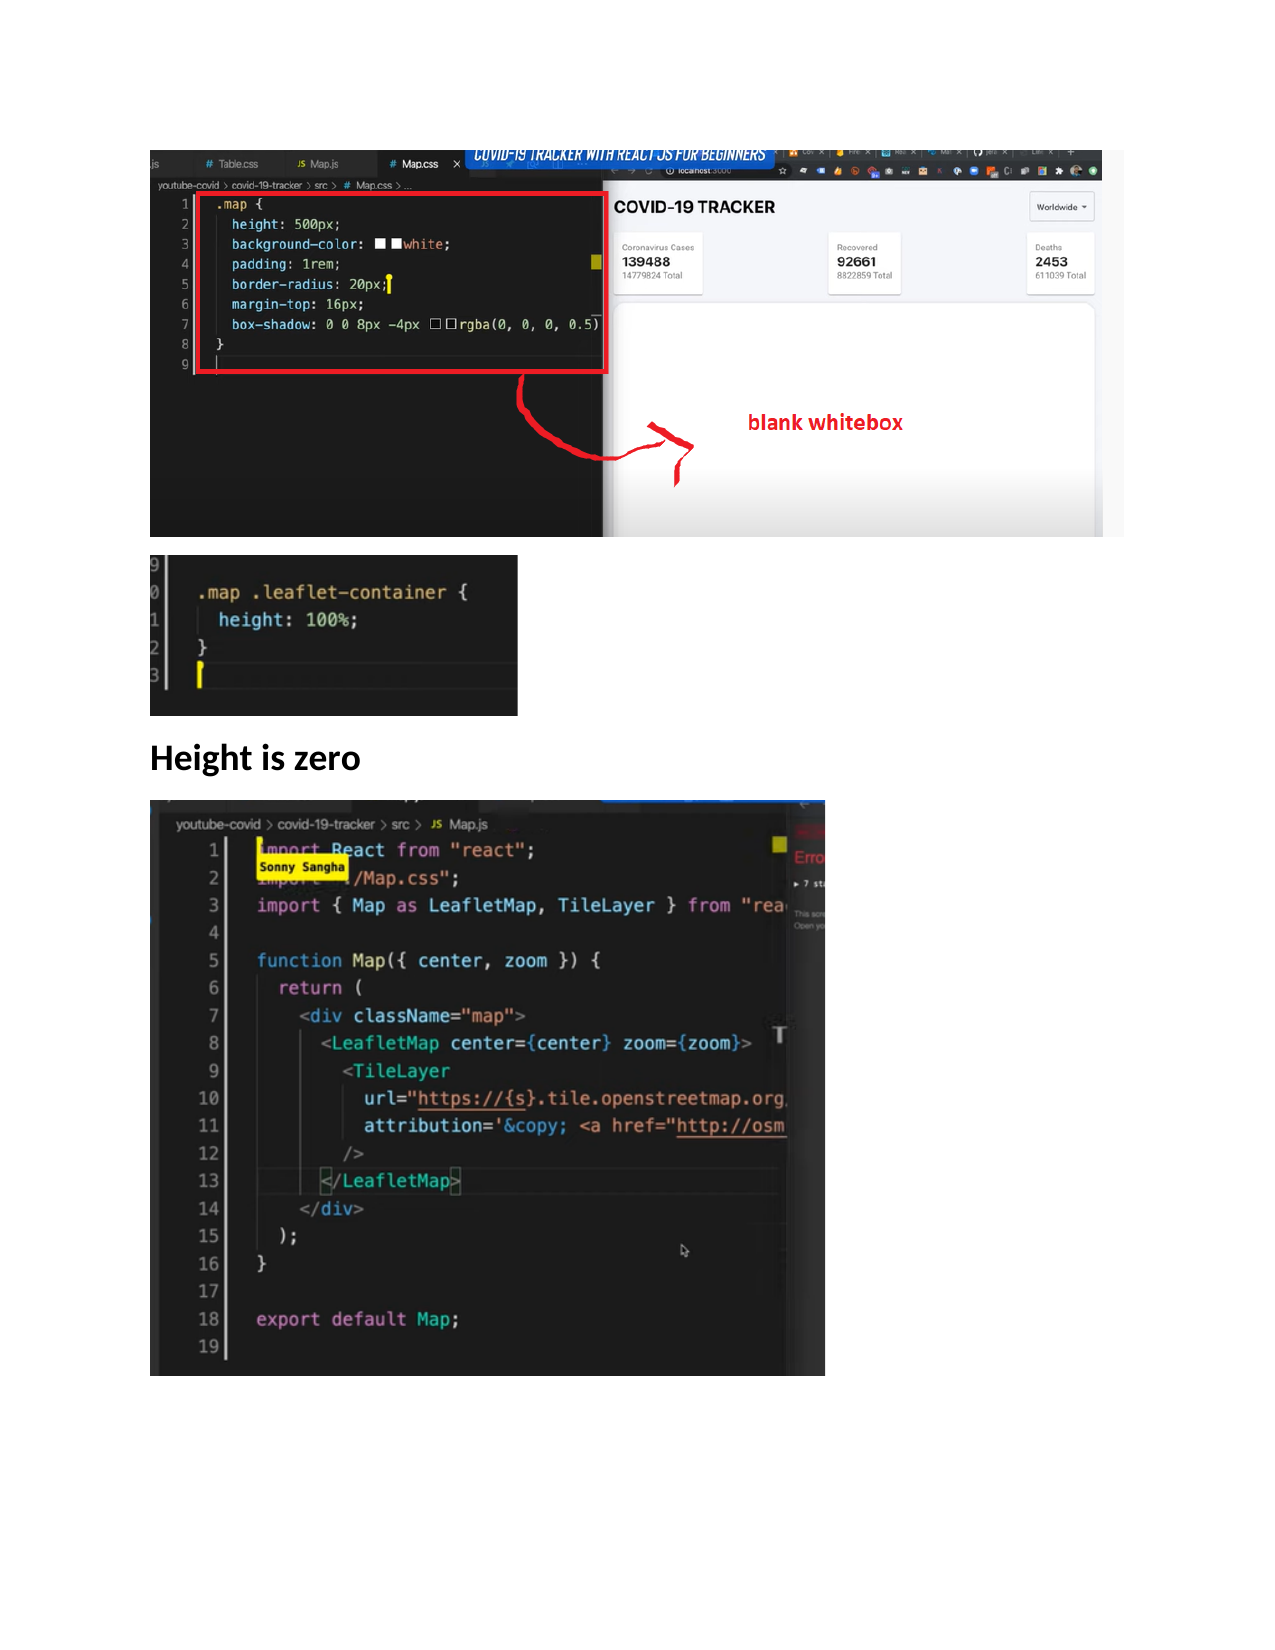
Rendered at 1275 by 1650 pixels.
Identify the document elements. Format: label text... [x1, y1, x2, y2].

picture [150, 800, 826, 1376]
text Height is zero [150, 734, 1125, 780]
picture [150, 555, 518, 716]
picture [150, 150, 1124, 537]
